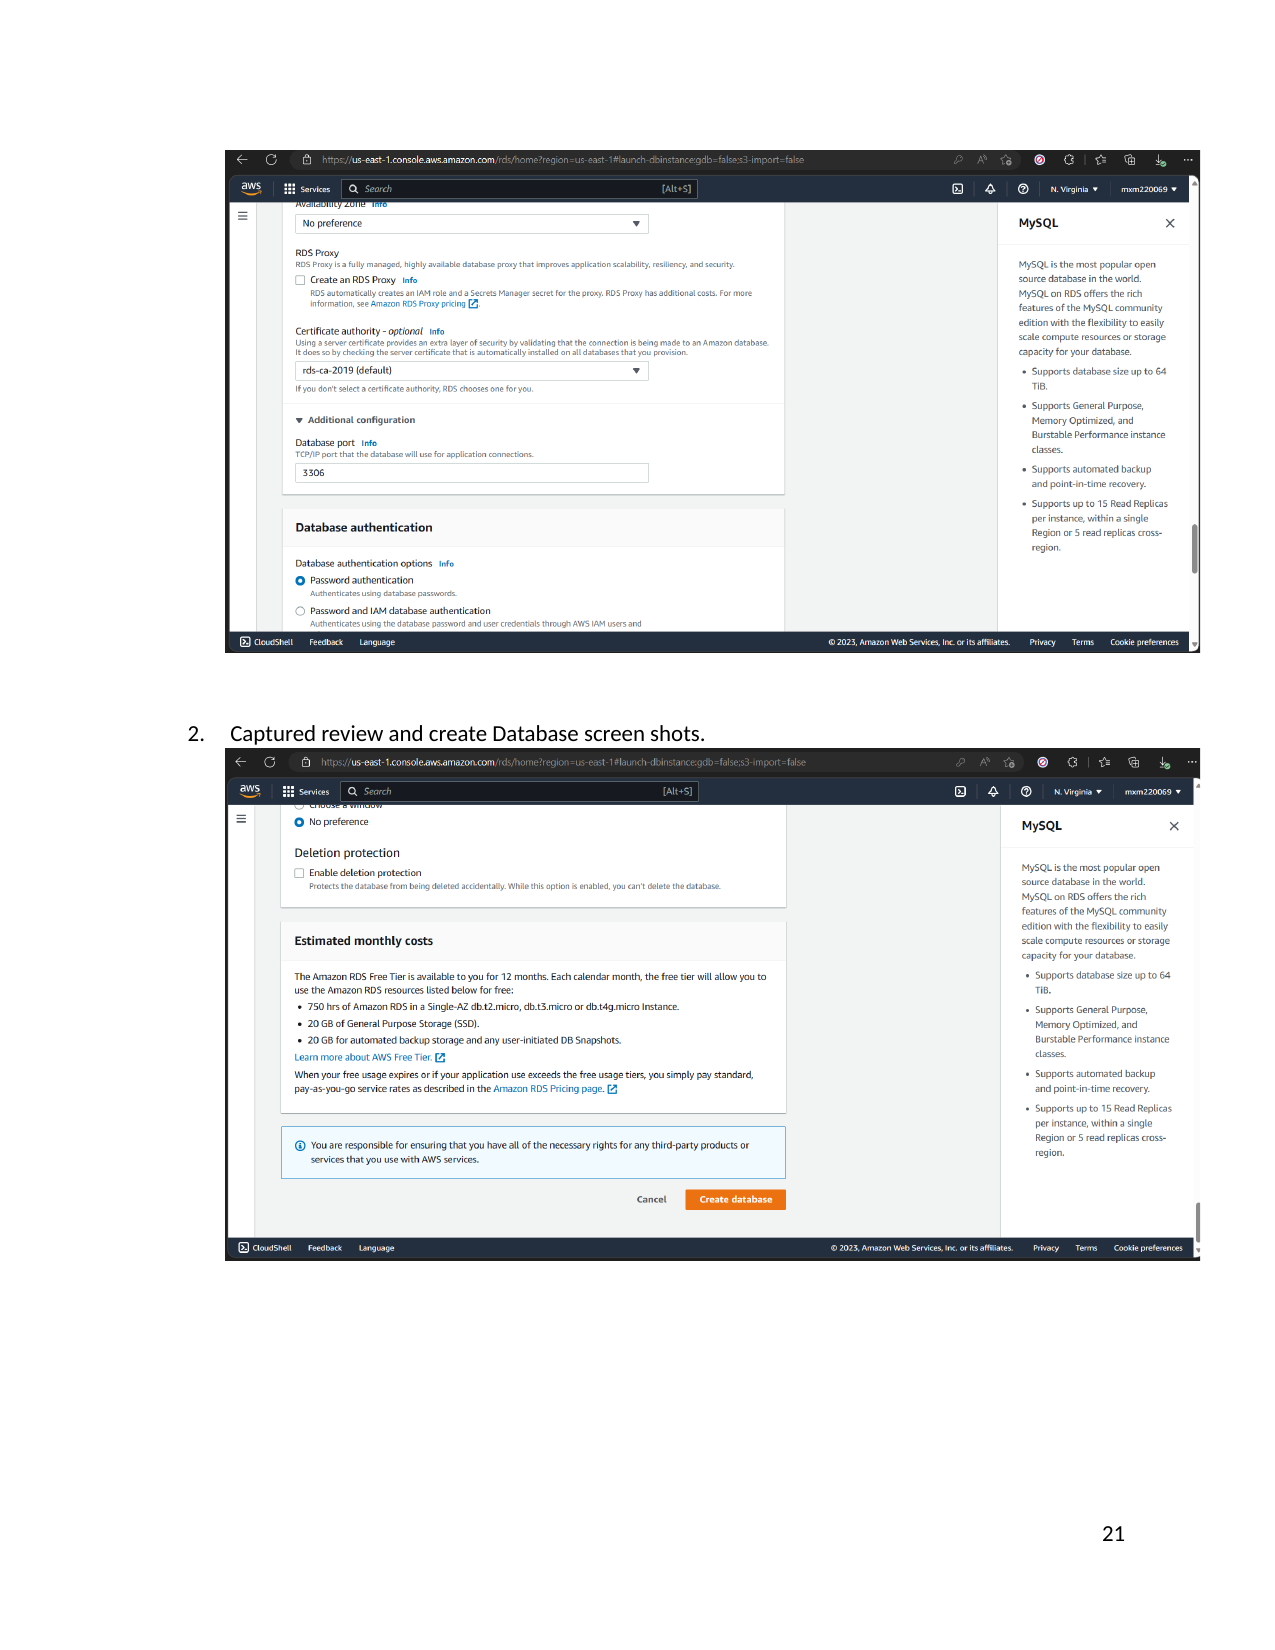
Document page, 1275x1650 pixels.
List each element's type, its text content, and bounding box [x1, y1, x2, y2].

picture [225, 150, 1200, 653]
picture [225, 748, 1200, 1261]
list Captured review and create Database screen shots. [187, 719, 1125, 747]
